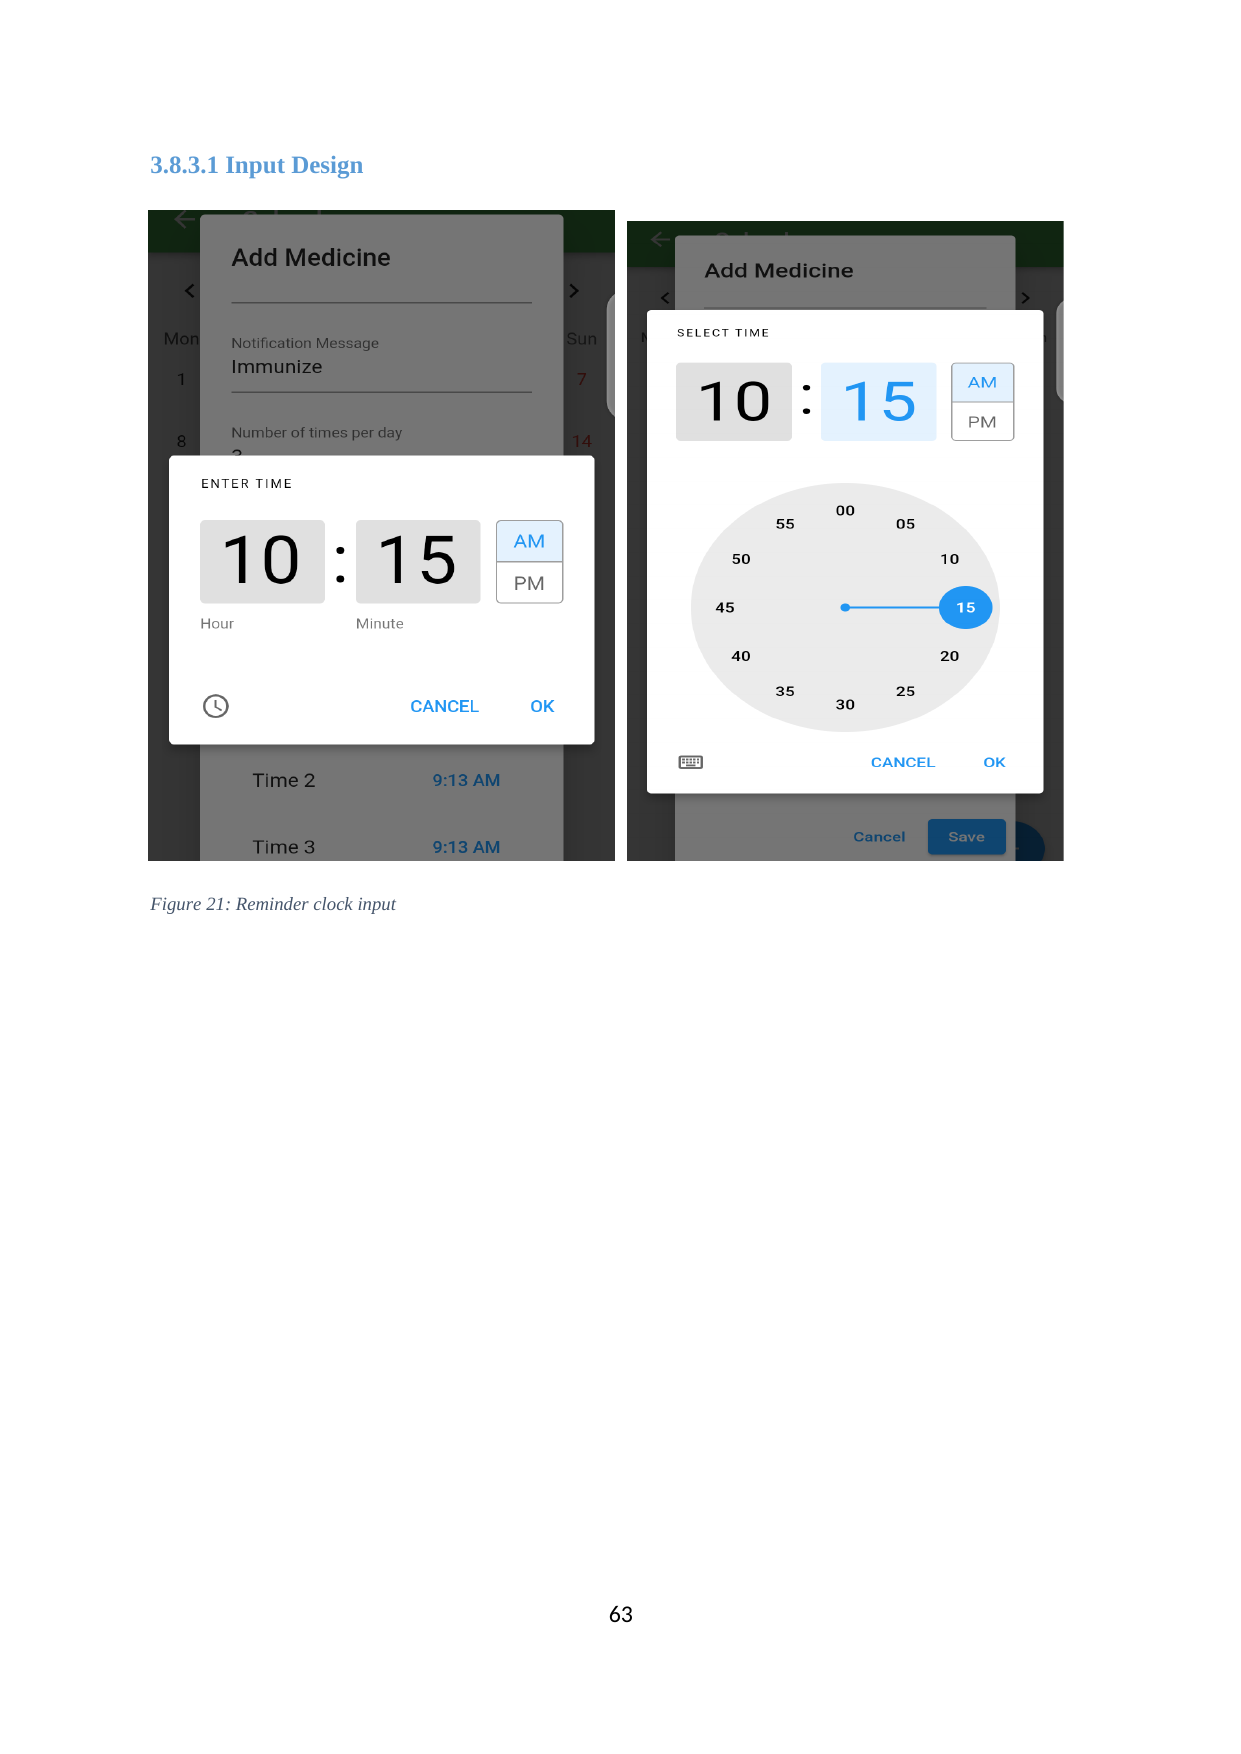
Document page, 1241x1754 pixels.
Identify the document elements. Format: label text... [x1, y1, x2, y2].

picture [627, 221, 1064, 861]
subtitle 3.8.3.1 Input Design [150, 150, 1227, 179]
picture [148, 210, 615, 861]
